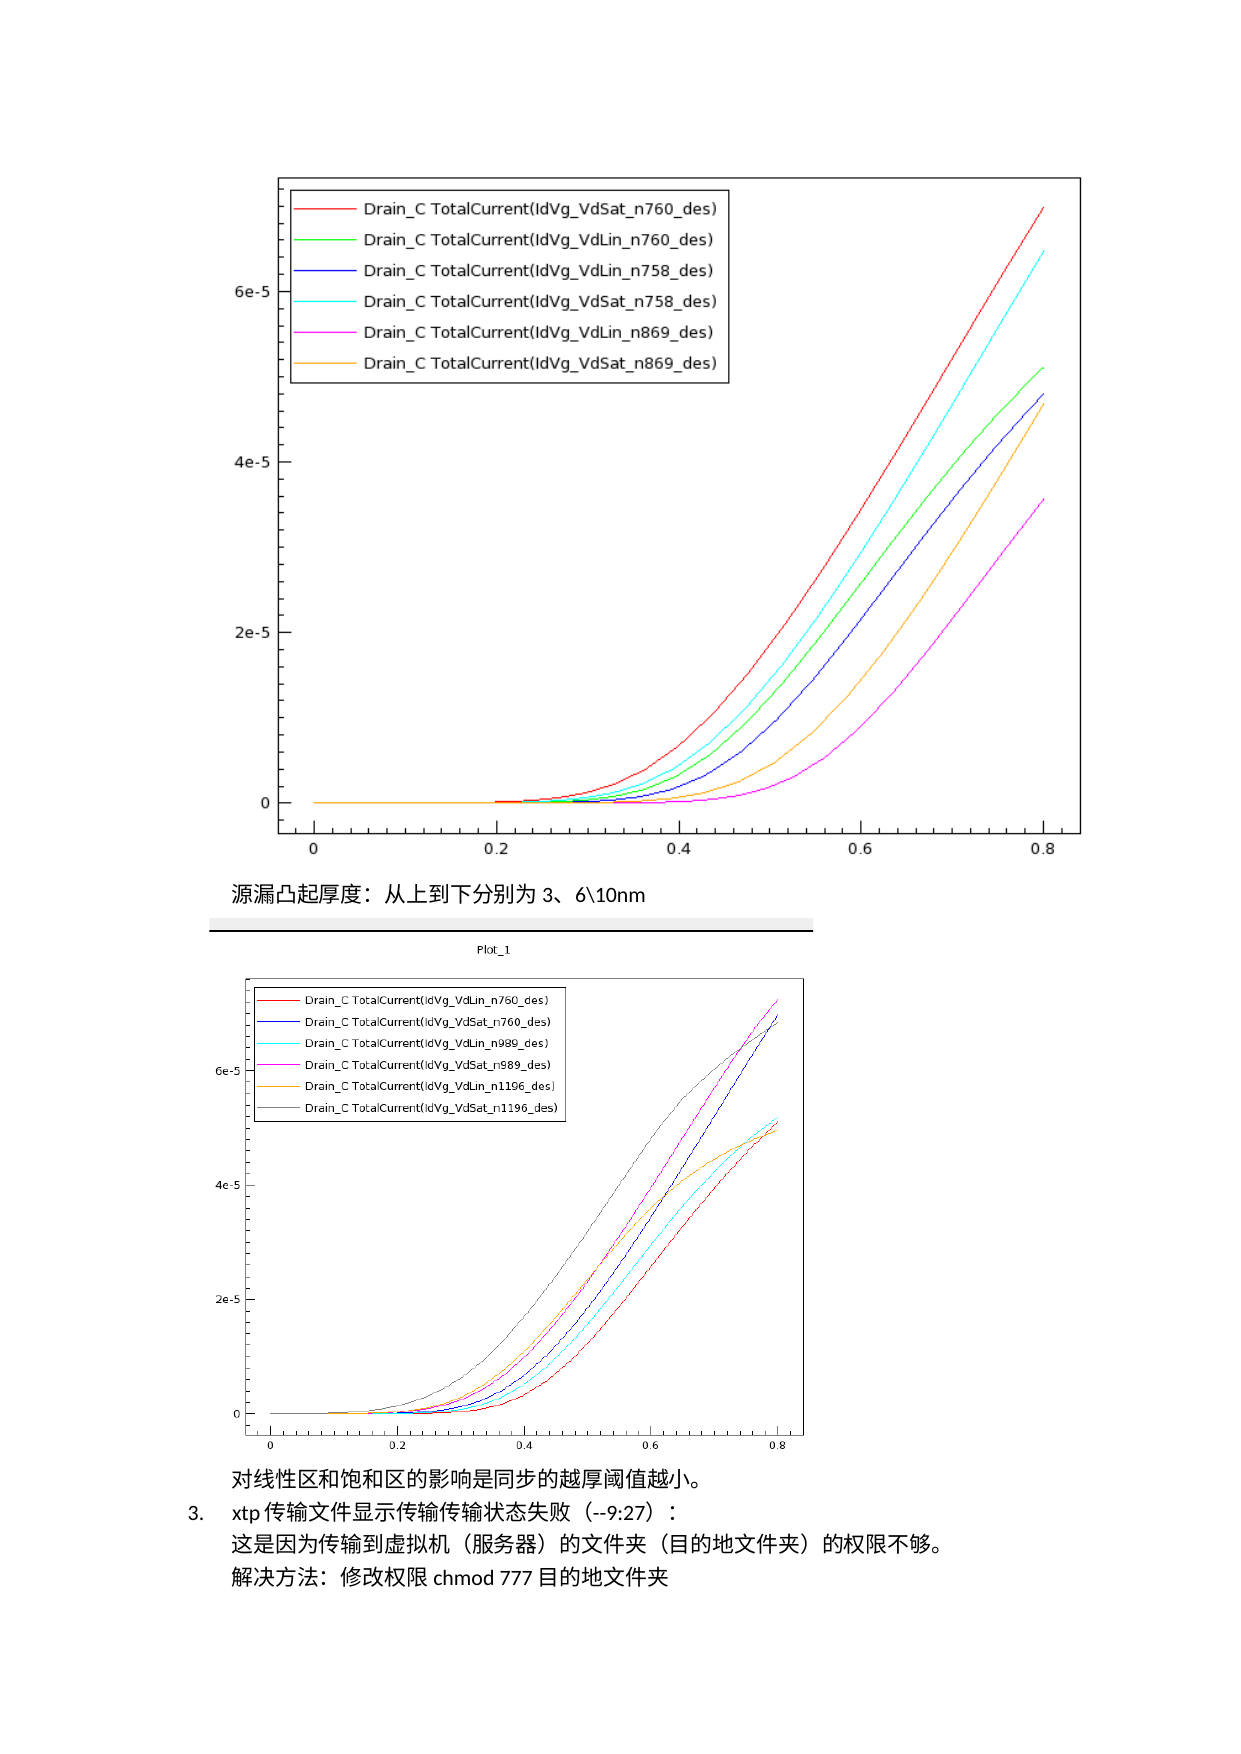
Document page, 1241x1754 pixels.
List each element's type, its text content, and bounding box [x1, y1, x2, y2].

picture [209, 918, 814, 1454]
list 解决方法：修改权限 chmod 777 目的地文件夹 [187, 1559, 1053, 1592]
list 这是因为传输到虚拟机（服务器）的文件夹（目的地文件夹）的权限不够。 [187, 1527, 1053, 1559]
picture [231, 175, 1096, 864]
list 对线性区和饱和区的影响是同步的越厚阈值越小。 [209, 1462, 1053, 1494]
list xtp传输文件显示传输传输状态失败（--9:27）： [187, 1494, 1053, 1527]
